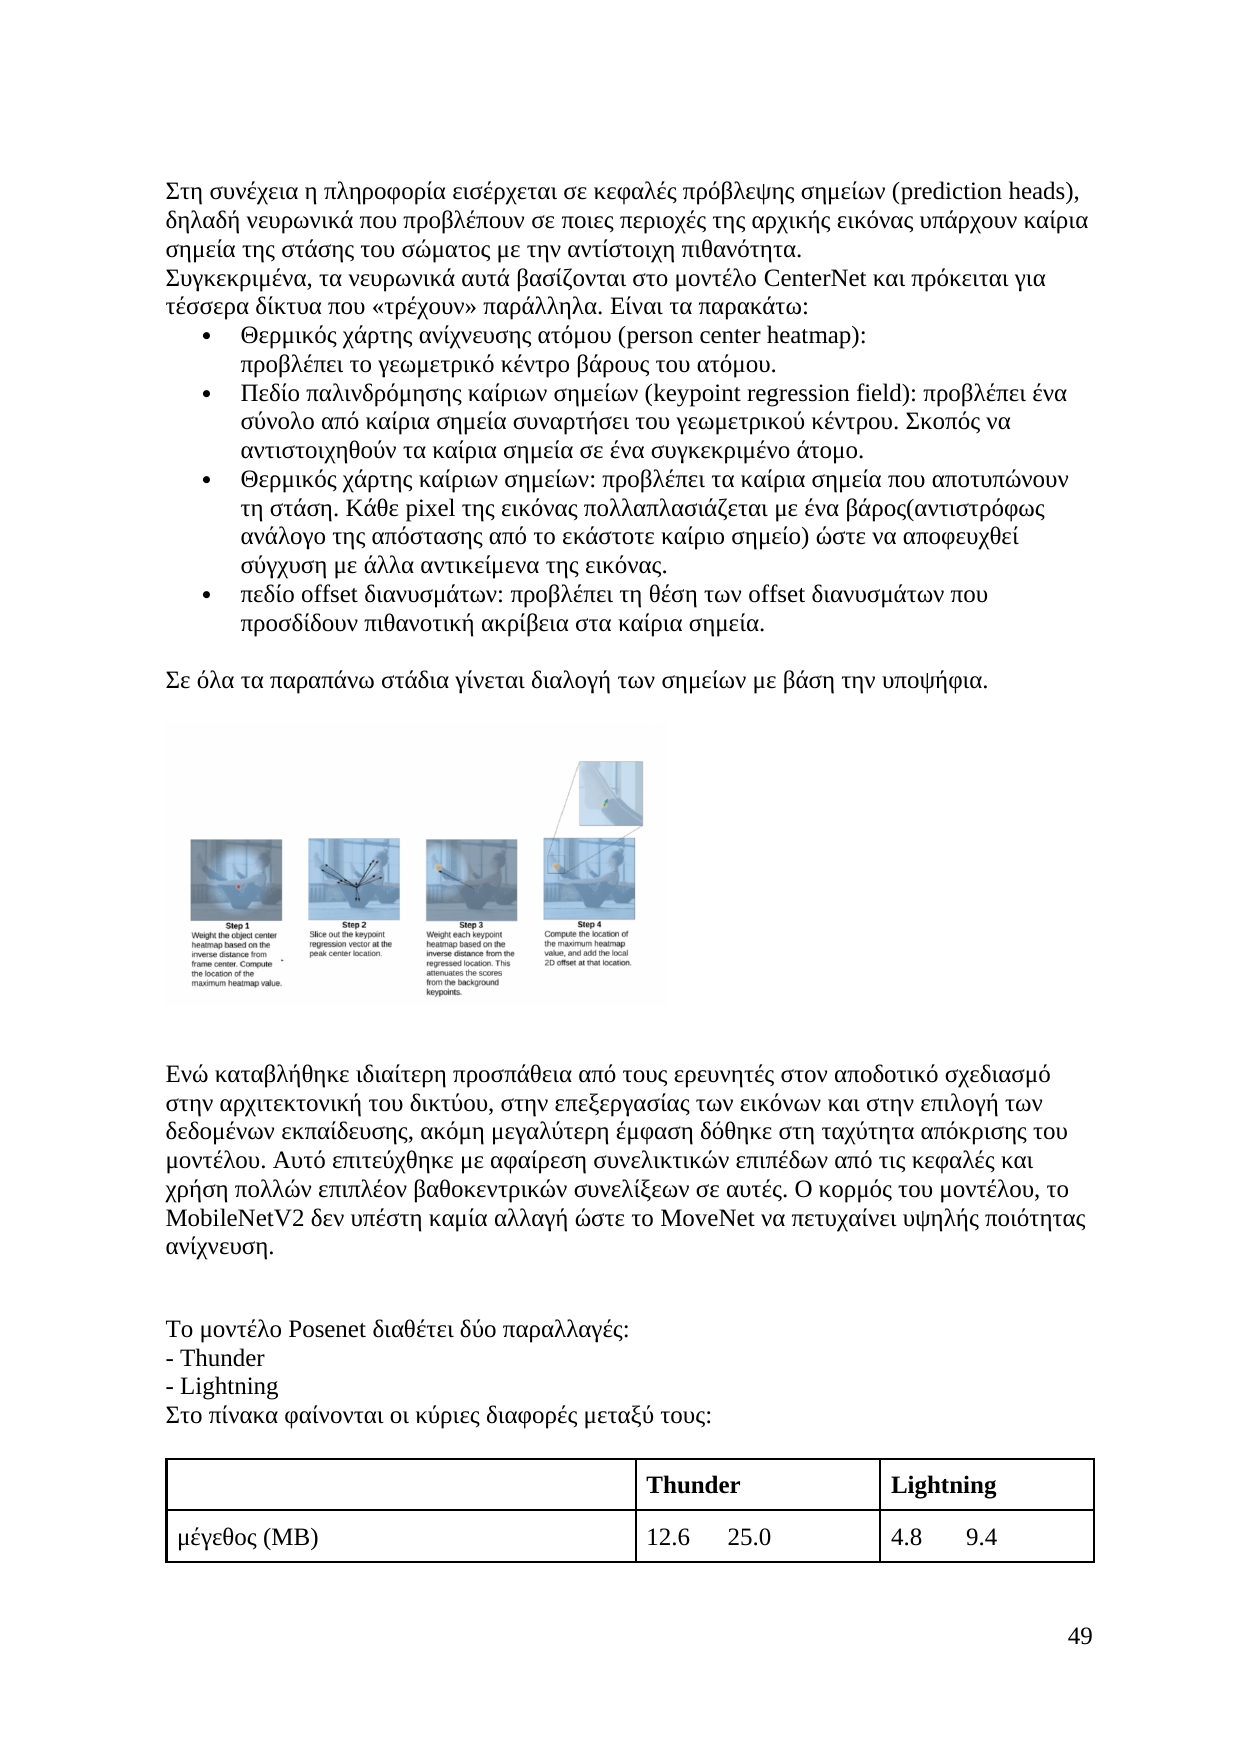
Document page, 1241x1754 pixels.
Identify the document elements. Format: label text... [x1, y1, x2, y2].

table_cell 4.8 9.4 [881, 1511, 1093, 1561]
table_cell 12.6 25.0 [637, 1511, 879, 1561]
table_cell μέγεθος (MB) [168, 1511, 635, 1561]
list Θερμικός χάρτης καίριων σημείων: προβλέπει τα καίρια σημεία που αποτυπώνουν τη στάση. Κάθε pixel της εικόνας πολλαπλασιάζεται με ένα βάρος(αντιστρόφως ανάλογο της απόστασης από το εκάστοτε καίριο σημείο) ώστε να αποφευχθεί σύγχυση με άλλα αντικείμενα της εικόνας. [203, 464, 1092, 579]
text Το μοντέλο Posenet διαθέτει δύο παραλλαγές: - Thunder [165, 1314, 1092, 1371]
table_header [168, 1460, 635, 1509]
text Στη συνέχεια η πληροφορία εισέρχεται σε κεφαλές πρόβλεψης σημείων (prediction heads), δηλαδή νευρωνικά που προβλέπουν σε ποιες περιοχές της αρχικής εικόνας υπάρχουν καίρια σημεία της στάσης του σώματος με την αντίστοιχη πιθανότητα. [165, 176, 1092, 263]
text Στο πίνακα φαίνονται οι κύριες διαφορές μεταξύ τους: [165, 1400, 1092, 1429]
list Πεδίο παλινδρόμησης καίριων σημείων (keypoint regression field): προβλέπει ένα σύνολο από καίρια σημεία συναρτήσει του γεωμετρικού κέντρου. Σκοπός να αντιστοιχηθούν τα καίρια σημεία σε ένα συγκεκριμένο άτομο. [203, 378, 1092, 464]
list Θερμικός χάρτης ανίχνευσης ατόμου (person center heatmap): προβλέπει το γεωμετρικό κέντρο βάρους του ατόμου. [203, 320, 1092, 378]
list πεδίο offset διανυσμάτων: προβλέπει τη θέση των offset διανυσμάτων που προσδίδουν πιθανοτική ακρίβεια στα καίρια σημεία. [203, 579, 1092, 636]
table_header Thunder [637, 1460, 879, 1509]
text Ενώ καταβλήθηκε ιδιαίτερη προσπάθεια από τους ερευνητές στον αποδοτικό σχεδιασμό στην αρχιτεκτονική του δικτύου, στην επεξεργασίας των εικόνων και στην επιλογή των δεδομένων εκπαίδευσης, ακόμη μεγαλύτερη έμφαση δόθηκε στη ταχύτητα απόκρισης του μοντέλου. Αυτό επιτεύχθηκε με αφαίρεση συνελικτικών επιπέδων από τις κεφαλές και χρήση πολλών επιπλέον βαθοκεντρικών συνελίξεων σε αυτές. Ο κορμός του μοντέλου, το MobileNetV2 δεν υπέστη καμία αλλαγή ώστε το MoveNet να πετυχαίνει υψηλής ποιότητας ανίχνευση. [165, 1059, 1092, 1260]
text Συγκεκριμένα, τα νευρωνικά αυτά βασίζονται στο μοντέλο CenterNet και πρόκειται για τέσσερα δίκτυα που «τρέχουν» παράλληλα. Είναι τα παρακάτω: [165, 263, 1092, 320]
text Σε όλα τα παραπάνω στάδια γίνεται διαλογή των σημείων με βάση την υποψήφια. [165, 665, 1092, 694]
text - Lightning [165, 1371, 1092, 1400]
table_header Lightning [881, 1460, 1093, 1509]
picture [165, 722, 668, 1006]
